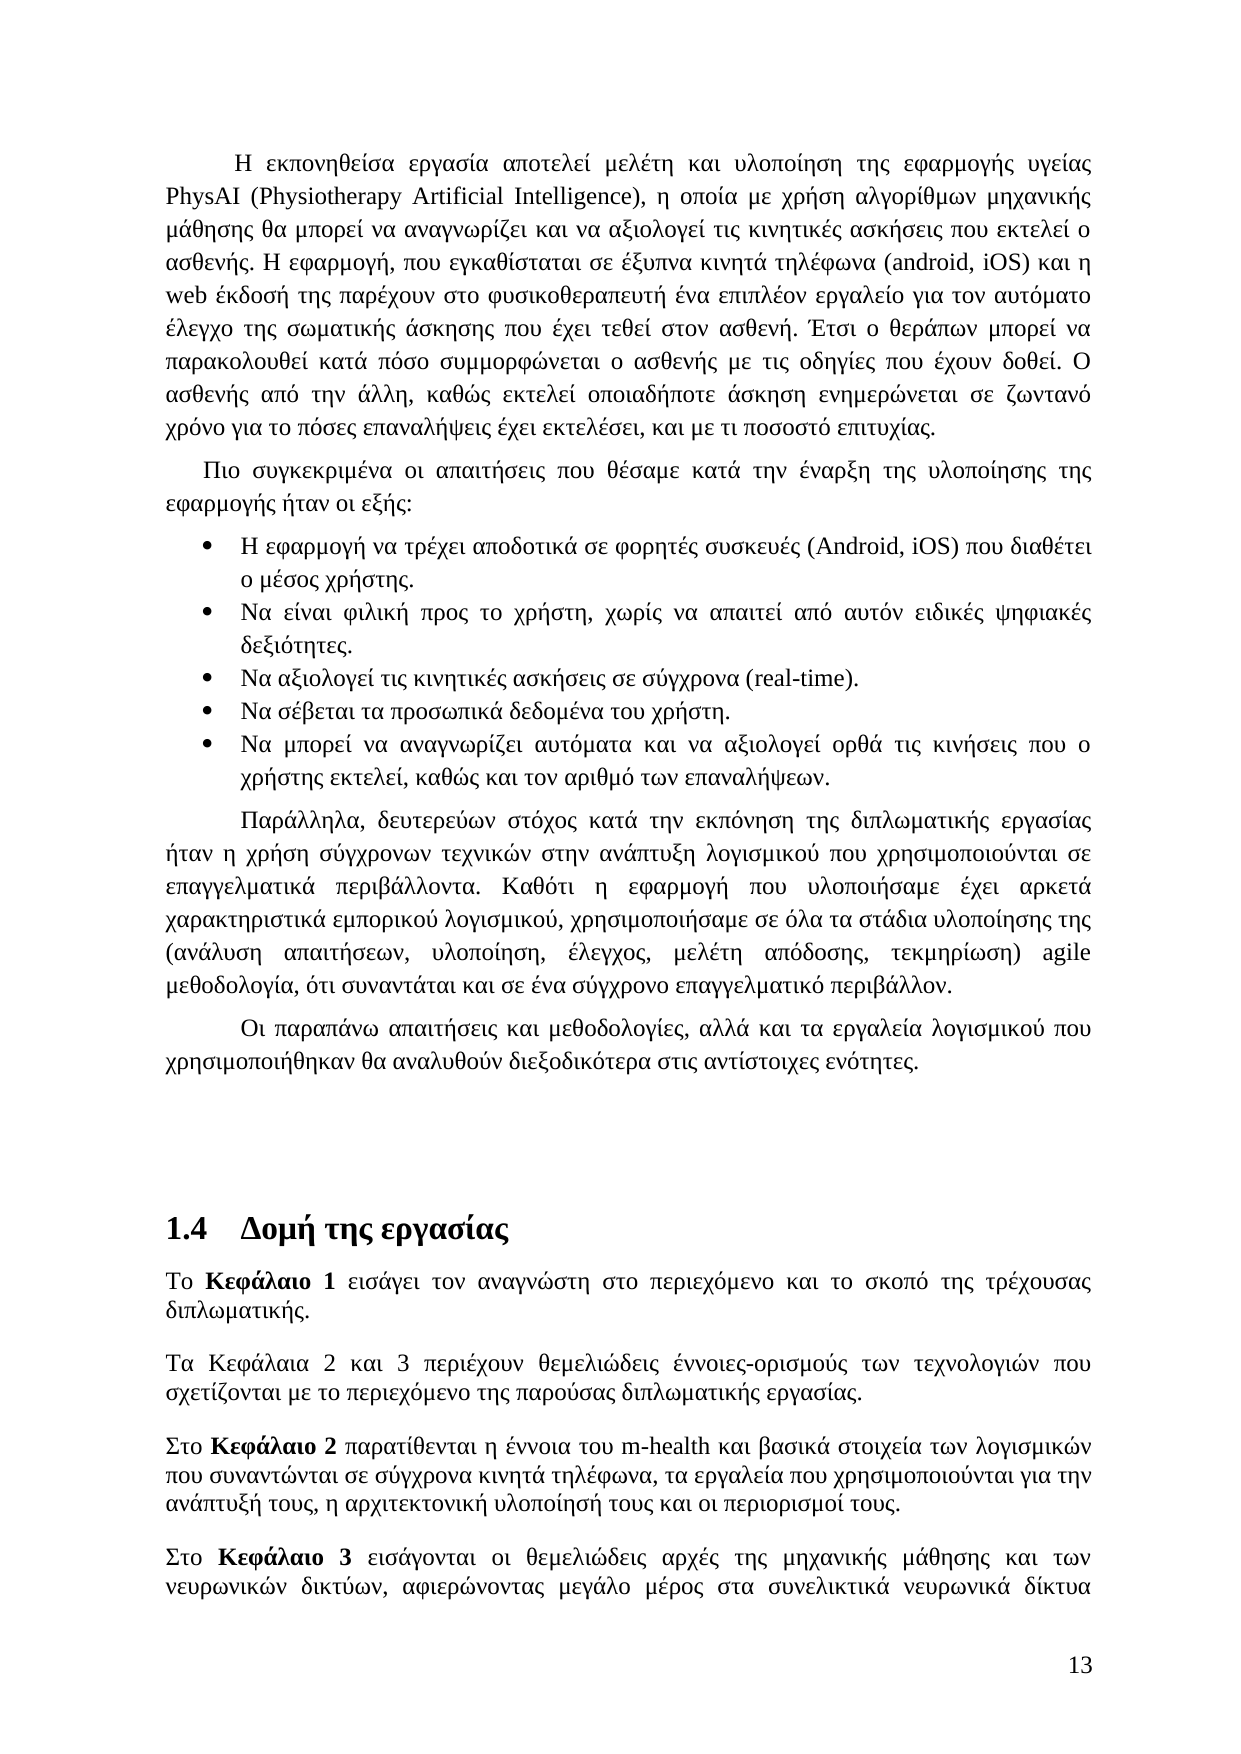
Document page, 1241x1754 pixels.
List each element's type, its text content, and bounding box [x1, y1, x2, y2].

text Το Κεφάλαιο 1 εισάγει τον αναγνώστη στο περιεχόμενο και το σκοπό της τρέχουσας διπλωματικής. [165, 1266, 1092, 1323]
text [165, 1542, 1092, 1600]
list Να μπορεί να αναγνωρίζει αυτόματα και να αξιολογεί ορθά τις κινήσεις που ο χρήστης εκτελεί, καθώς και τον αριθμό των επαναλήψεων. [203, 729, 1092, 791]
text Τα Κεφάλαια 2 και 3 περιέχουν θεμελιώδεις έννοιες-ορισμούς των τεχνολογιών που σχετίζονται με το περιεχόμενο της παρούσας διπλωματικής εργασίας. [165, 1348, 1092, 1406]
text Πιο συγκεκριμένα οι απαιτήσεις που θέσαμε κατά την έναρξη της υλοποίησης της εφαρμογής ήταν οι εξής: [165, 455, 1092, 517]
text Παράλληλα, δευτερεύων στόχος κατά την εκπόνηση της διπλωματικής εργασίας ήταν η χρήση σύγχρονων τεχνικών στην ανάπτυξη λογισμικού που χρησιμοποιούνται σε επαγγελματικά περιβάλλοντα. Καθότι η εφαρμογή που υλοποιήσαμε έχει αρκετά χαρακτηριστικά εμπορικού λογισμικού, χρησιμοποιήσαμε σε όλα τα στάδια υλοποίησης της (ανάλυση απαιτήσεων, υλοποίηση, έλεγχος, μελέτη απόδοσης, τεκμηρίωση) agile μεθοδολογία, ότι συναντάται και σε ένα σύγχρονο επαγγελματικό περιβάλλον. [165, 805, 1092, 999]
text Στο Κεφάλαιο 2 παρατίθενται η έννοια του m-health και βασικά στοιχεία των λογισμικών που συναντώνται σε σύγχρονα κινητά τηλέφωνα, τα εργαλεία που χρησιμοποιούνται για την ανάπτυξή τους, η αρχιτεκτονική υλοποίησή τους και οι περιορισμοί τους. [165, 1431, 1092, 1517]
list Η εφαρμογή να τρέχει αποδοτικά σε φορητές συσκευές (Android, iOS) που διαθέτει ο μέσος χρήστης. [203, 531, 1092, 593]
list Να σέβεται τα προσωπικά δεδομένα του χρήστη. [203, 696, 1092, 725]
list Να είναι φιλική προς το χρήστη, χωρίς να απαιτεί από αυτόν ειδικές ψηφιακές δεξιότητες. [203, 597, 1092, 659]
list Να αξιολογεί τις κινητικές ασκήσεις σε σύγχρονα (real-time). [203, 663, 1092, 692]
subtitle Δομή της εργασίας [165, 1208, 1092, 1247]
text Οι παραπάνω απαιτήσεις και μεθοδολογίες, αλλά και τα εργαλεία λογισμικού που χρησιμοποιήθηκαν θα αναλυθούν διεξοδικότερα στις αντίστοιχες ενότητες. [165, 1013, 1092, 1075]
text Η εκπονηθείσα εργασία αποτελεί μελέτη και υλοποίηση της εφαρμογής υγείας PhysAI (Physiotherapy Artificial Intelligence), η οποία με χρήση αλγορίθμων μηχανικής μάθησης θα μπορεί να αναγνωρίζει και να αξιολογεί τις κινητικές ασκήσεις που εκτελεί ο ασθενής. Η εφαρμογή, που εγκαθίσταται σε έξυπνα κινητά τηλέφωνα (android, iOS) και η web έκδοσή της παρέχουν στο φυσικοθεραπευτή ένα επιπλέον εργαλείο για τον αυτόματο έλεγχο της σωματικής άσκησης που έχει τεθεί στον ασθενή. Έτσι ο θεράπων μπορεί να παρακολουθεί κατά πόσο συμμορφώνεται ο ασθενής με τις οδηγίες που έχουν δοθεί. Ο ασθενής από την άλλη, καθώς εκτελεί οποιαδήποτε άσκηση ενημερώνεται σε ζωντανό χρόνο για το πόσες επαναλήψεις έχει εκτελέσει, και με τι ποσοστό επιτυχίας. [165, 148, 1092, 441]
